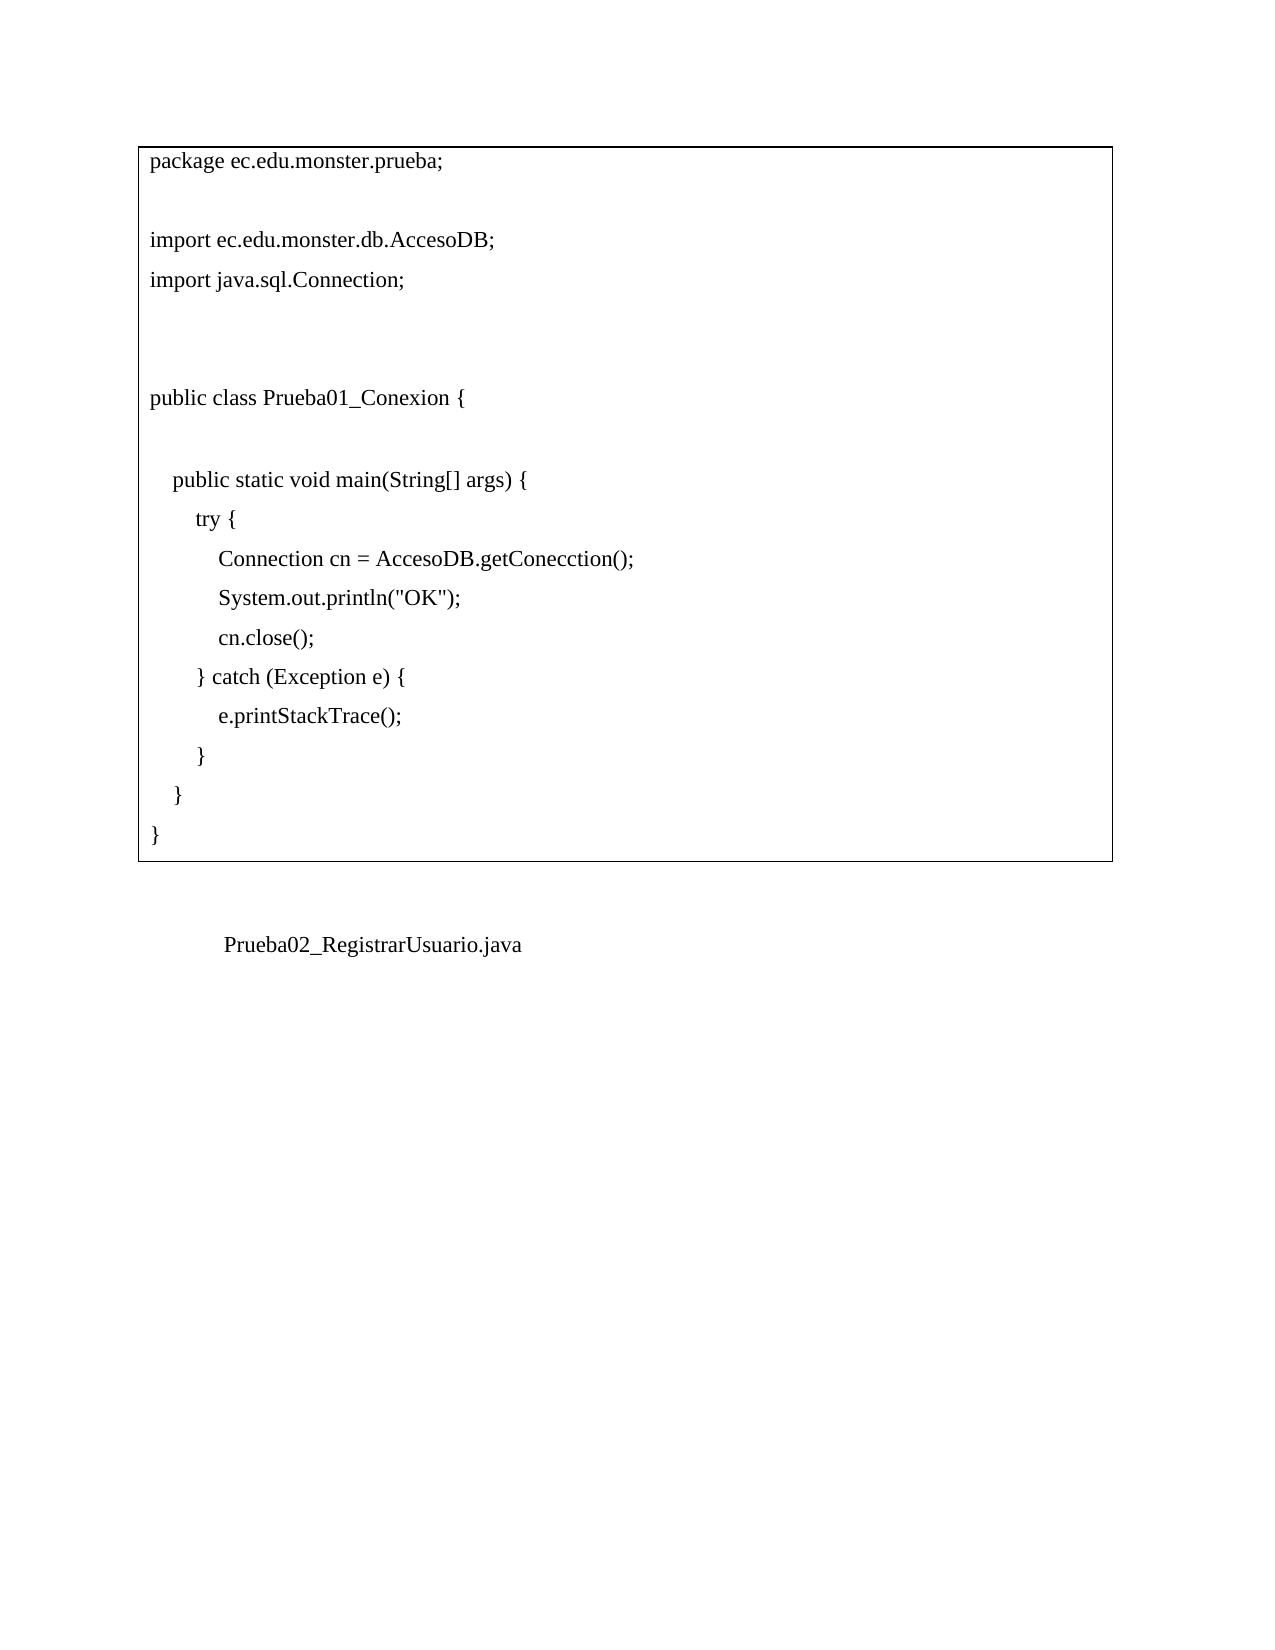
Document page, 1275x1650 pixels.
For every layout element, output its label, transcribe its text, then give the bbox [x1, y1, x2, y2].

table_header package ec.edu.monster.prueba; import ec.edu.monster.db.AccesoDB; import java.sql.Connection; public class Prueba01_Conexion { public static void main(String[] args) { try { Connection cn = AccesoDB.getConecction(); System.out.println("OK"); cn.close(); } catch (Exception e) { e.printStackTrace(); } } } [139, 148, 1112, 861]
text Prueba02_RegistrarUsuario.java [150, 931, 1125, 957]
